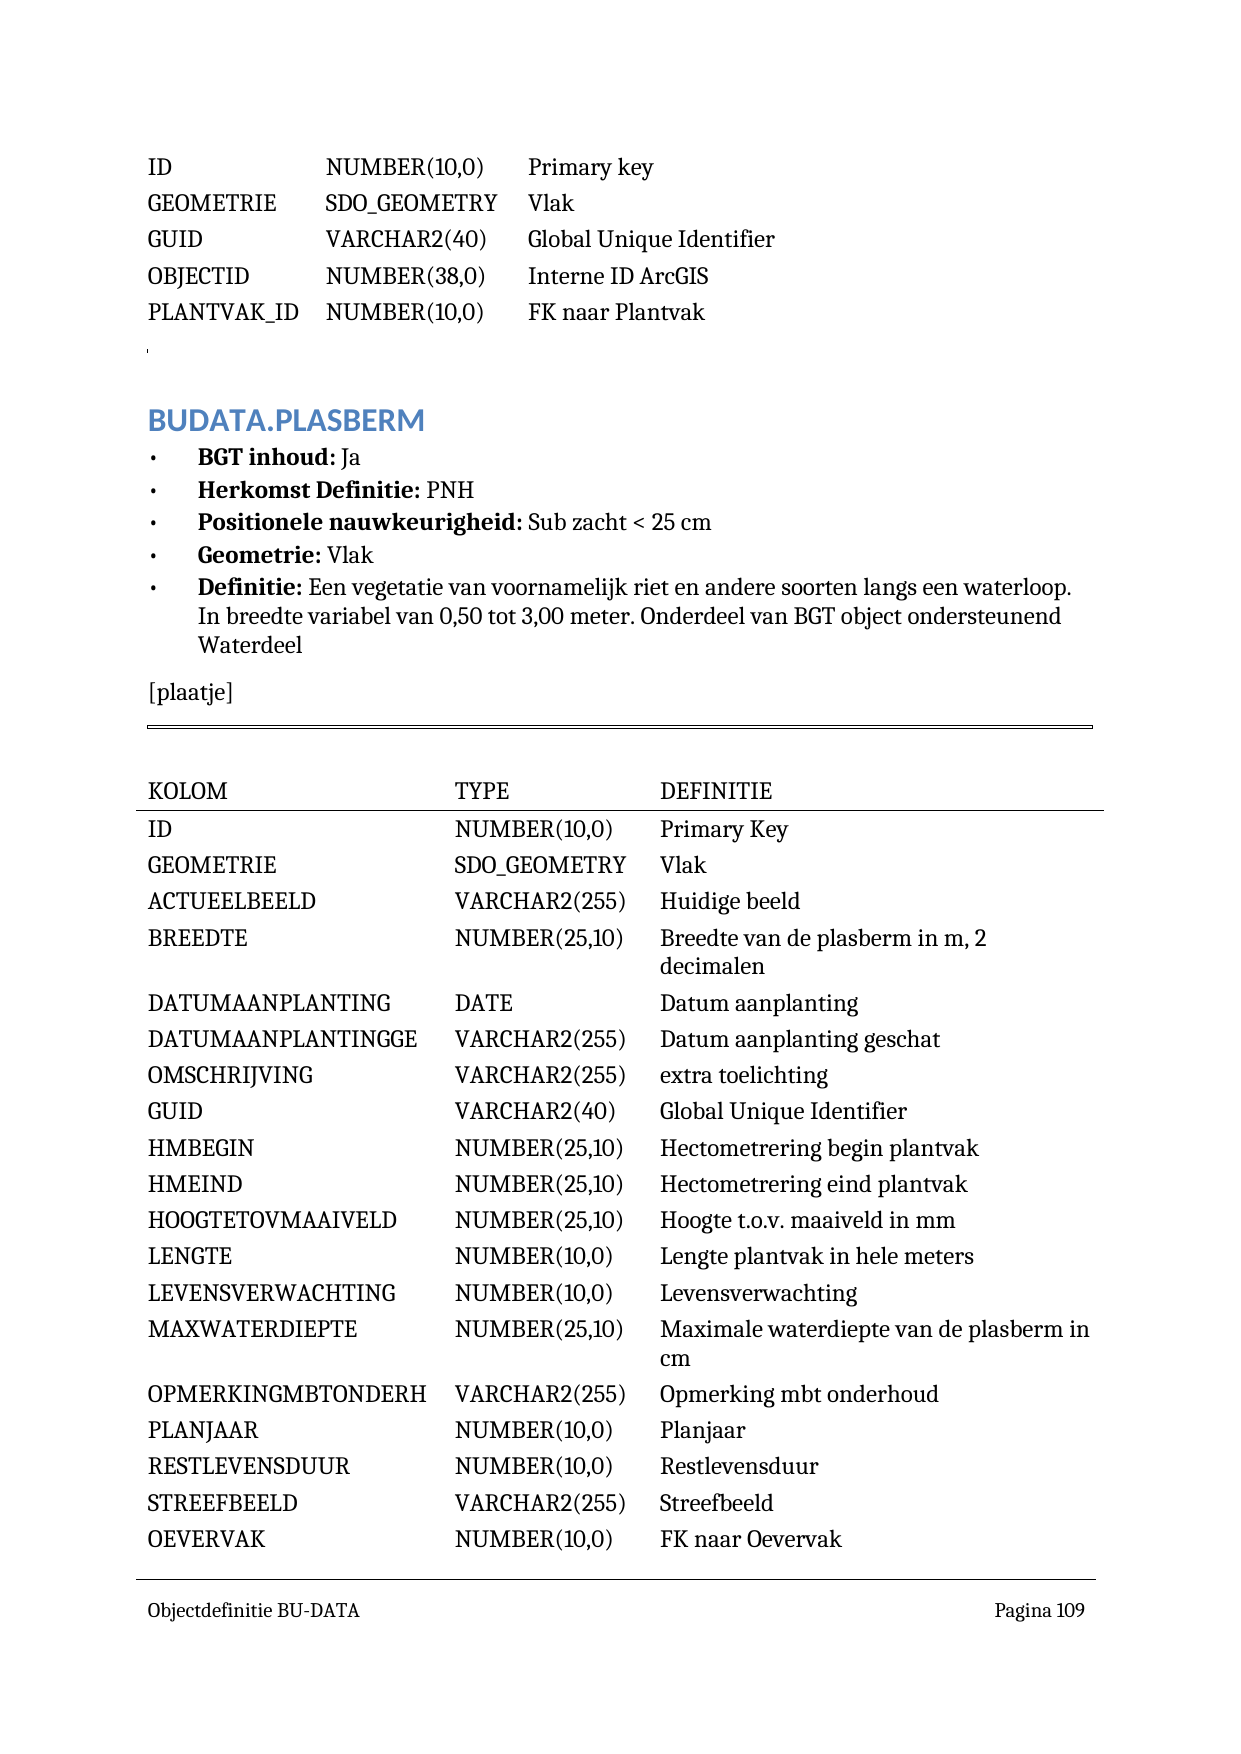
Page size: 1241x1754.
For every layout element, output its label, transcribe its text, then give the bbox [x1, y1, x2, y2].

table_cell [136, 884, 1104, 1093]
list Geometrie: Vlak [148, 541, 1093, 569]
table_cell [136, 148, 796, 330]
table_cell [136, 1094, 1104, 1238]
list BGT inhoud: Ja [148, 443, 1093, 472]
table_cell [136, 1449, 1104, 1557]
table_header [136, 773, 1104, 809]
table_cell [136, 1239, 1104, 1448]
list Herkomst Definitie: PNH [148, 476, 1093, 504]
subtitle BUDATA.PLASBERM [148, 399, 1093, 439]
list Definitie: Een vegetatie van voornamelijk riet en andere soorten langs een waterloop. In breedte variabel van 0,50 tot 3,00 meter. Onderdeel van BGT object ondersteunend Waterdeel [148, 573, 1093, 659]
list Positionele nauwkeurigheid: Sub zacht < 25 cm [148, 508, 1093, 537]
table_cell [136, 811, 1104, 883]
text [plaatje] [148, 678, 1093, 707]
